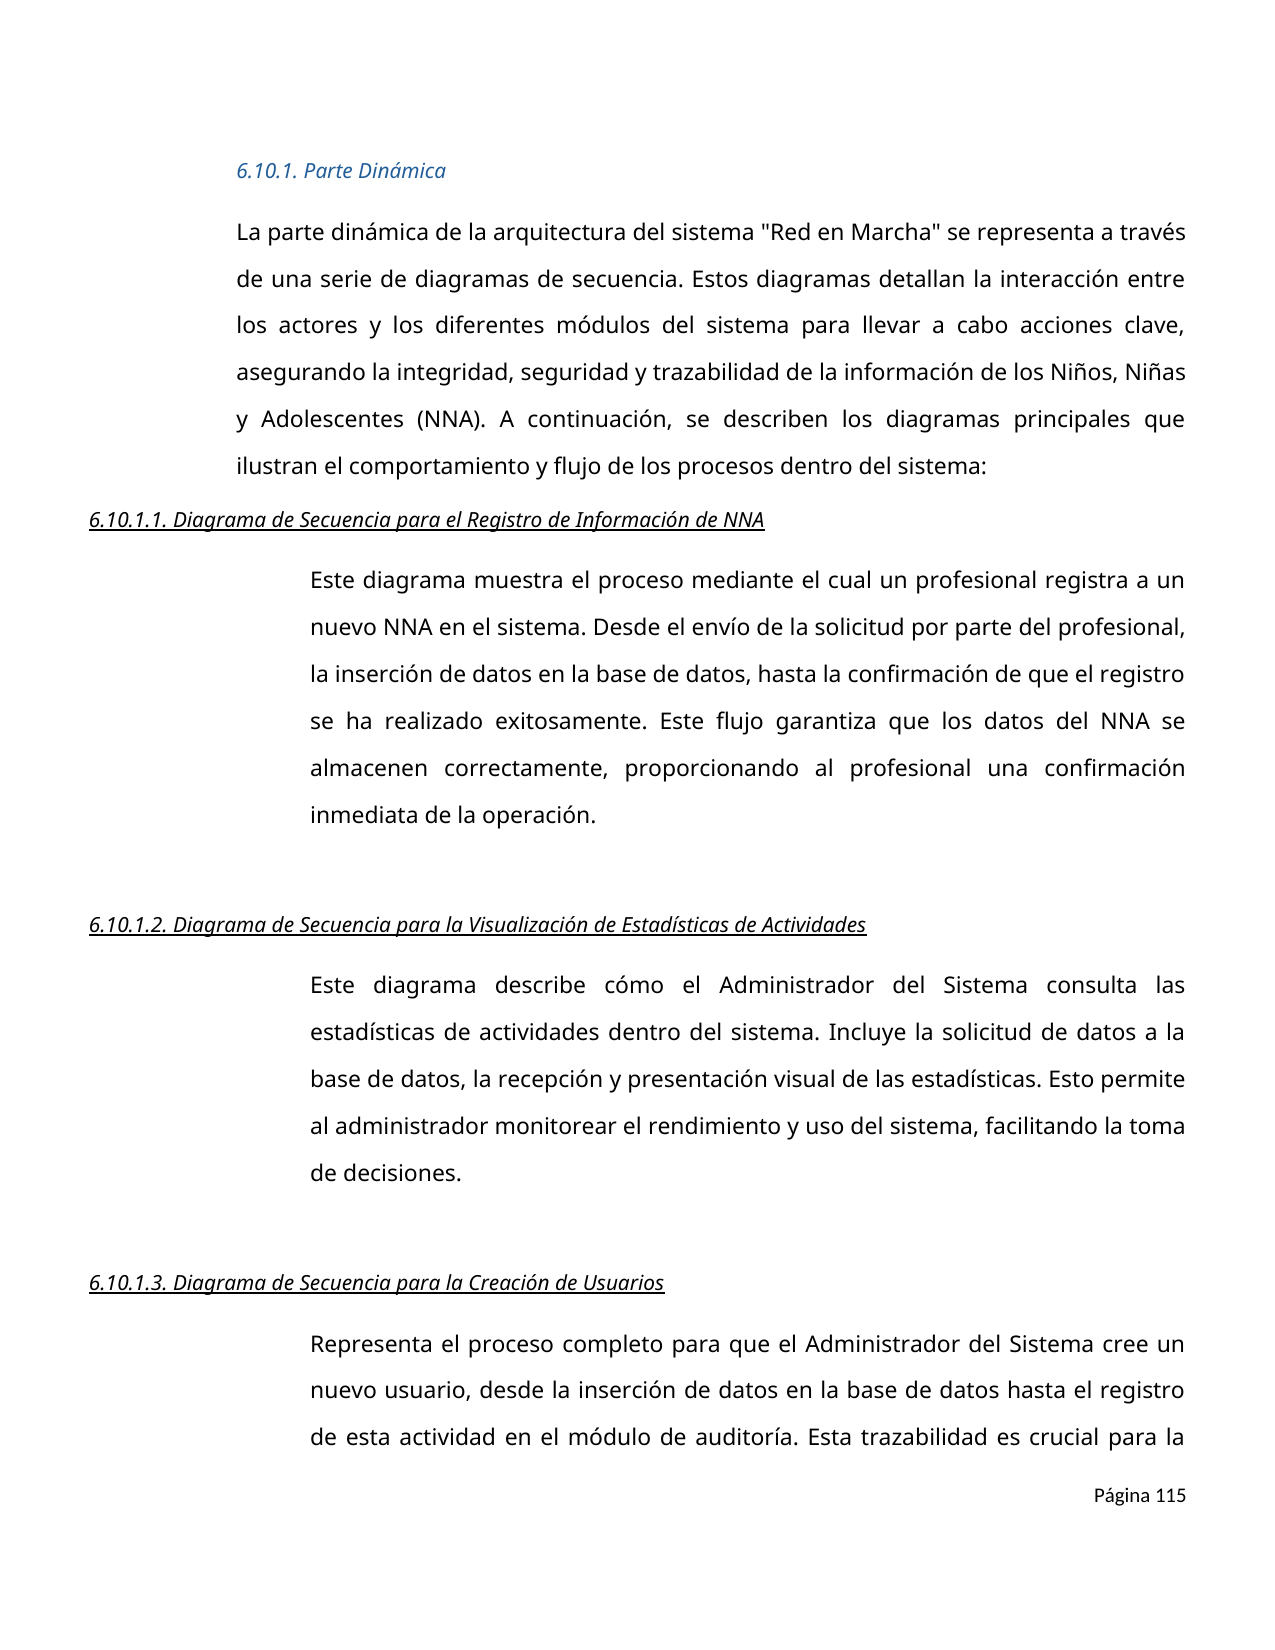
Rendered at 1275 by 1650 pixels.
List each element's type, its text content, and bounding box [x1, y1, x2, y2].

text Este diagrama muestra el proceso mediante el cual un profesional registra a un nuevo NNA en el sistema. Desde el envío de la solicitud por parte del profesional, la inserción de datos en la base de datos, hasta la confirmación de que el registro se ha realizado exitosamente. Este flujo garantiza que los datos del NNA se almacenen correctamente, proporcionando al profesional una confirmación inmediata de la operación. [310, 564, 1186, 830]
subtitle 6.10.1.3. Diagrama de Secuencia para la Creación de Usuarios [89, 1268, 1186, 1297]
subtitle 6.10.1.1. Diagrama de Secuencia para el Registro de Información de NNA [89, 505, 1186, 534]
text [310, 1328, 1186, 1453]
text Este diagrama describe cómo el Administrador del Sistema consulta las estadísticas de actividades dentro del sistema. Incluye la solicitud de datos a la base de datos, la recepción y presentación visual de las estadísticas. Esto permite al administrador monitorear el rendimiento y uso del sistema, facilitando la toma de decisiones. [310, 969, 1186, 1188]
subtitle 6.10.1. Parte Dinámica [236, 156, 1186, 185]
subtitle 6.10.1.2. Diagrama de Secuencia para la Visualización de Estadísticas de Actividades [89, 910, 1186, 939]
text La parte dinámica de la arquitectura del sistema "Red en Marcha" se representa a través de una serie de diagramas de secuencia. Estos diagramas detallan la interacción entre los actores y los diferentes módulos del sistema para llevar a cabo acciones clave, asegurando la integridad, seguridad y trazabilidad de la información de los Niños, Niñas y Adolescentes (NNA). A continuación, se describen los diagramas principales que ilustran el comportamiento y flujo de los procesos dentro del sistema: [236, 216, 1186, 481]
